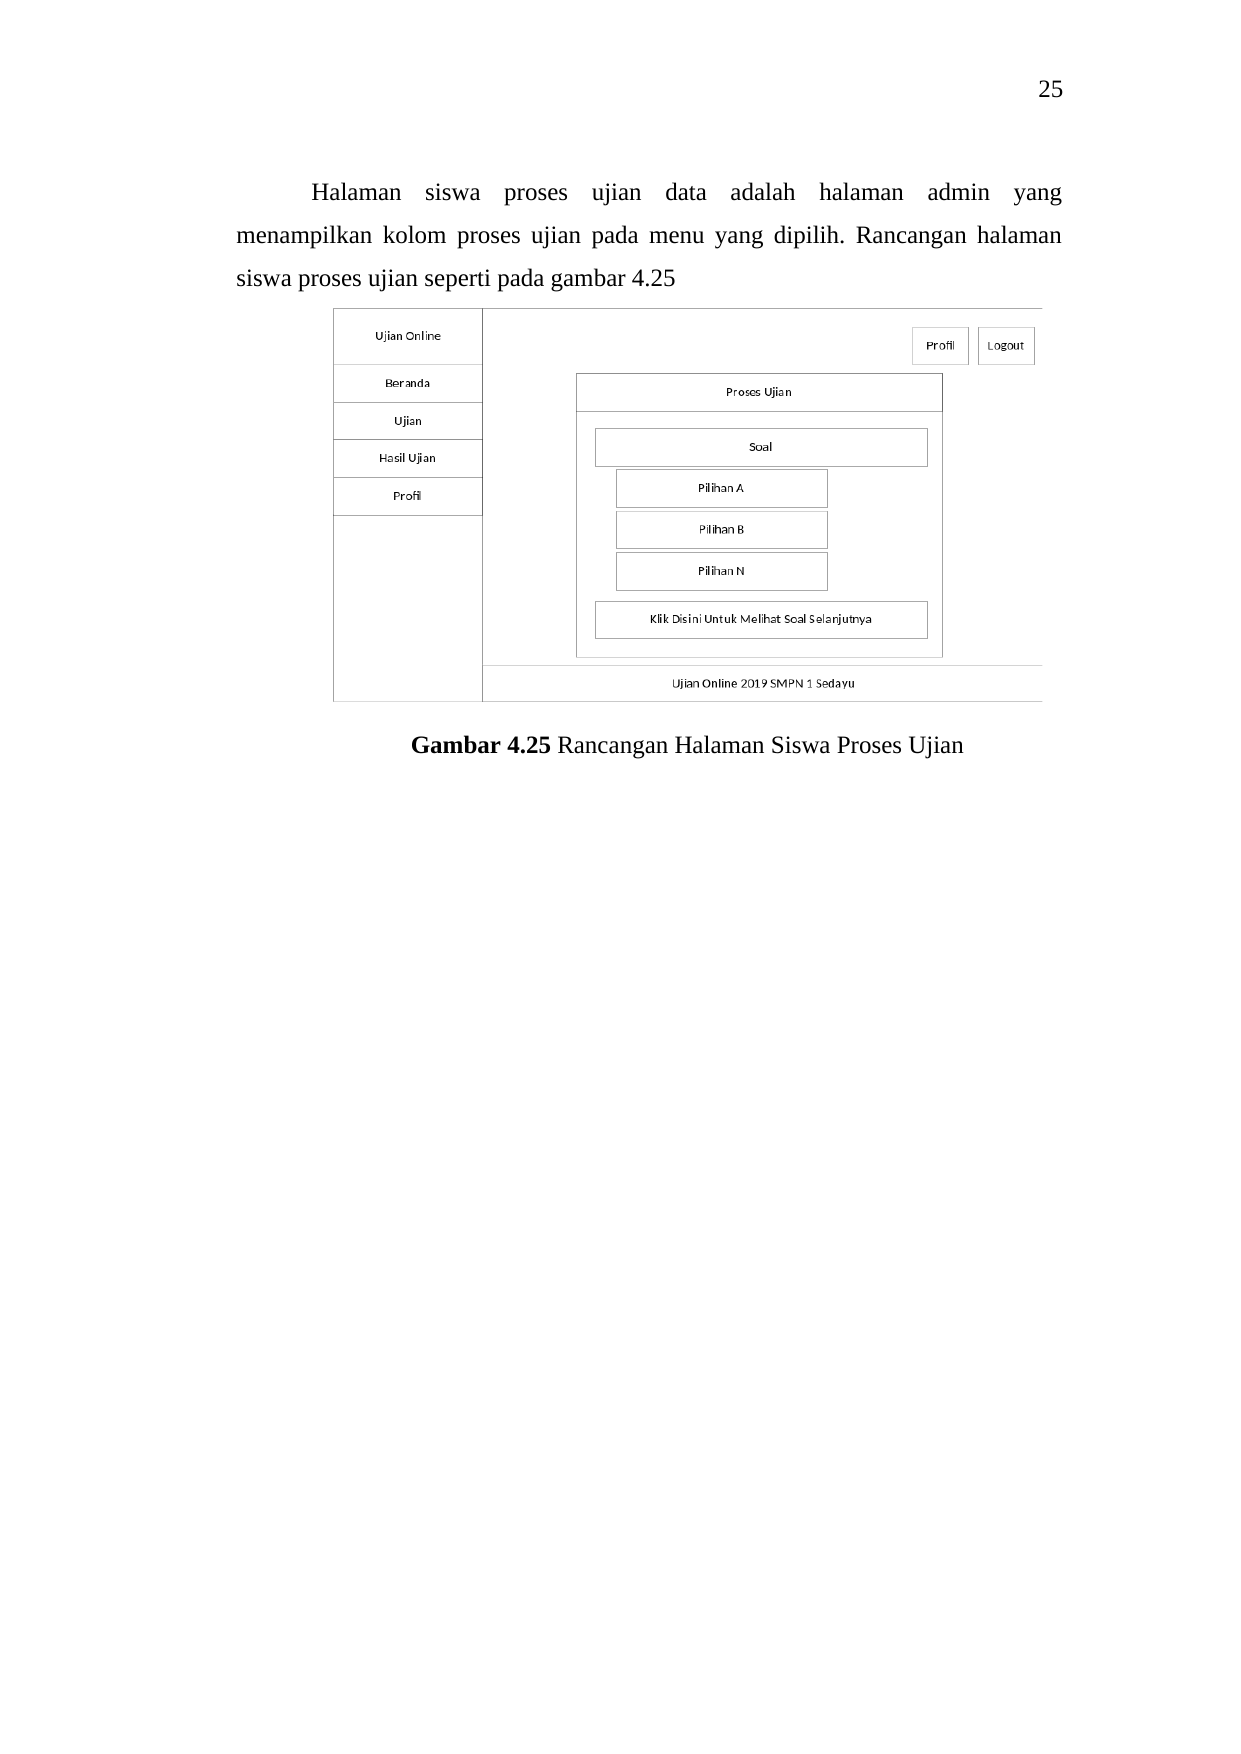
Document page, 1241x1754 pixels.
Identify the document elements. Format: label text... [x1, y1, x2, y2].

text Halaman siswa proses ujian data adalah halaman admin yang menampilkan kolom proses ujian pada menu yang dipilih. Rancangan halaman siswa proses ujian seperti pada gambar 4.25 [236, 177, 1063, 292]
text Gambar 4.25 Rancangan Halaman Siswa Proses Ujian [236, 731, 1063, 759]
